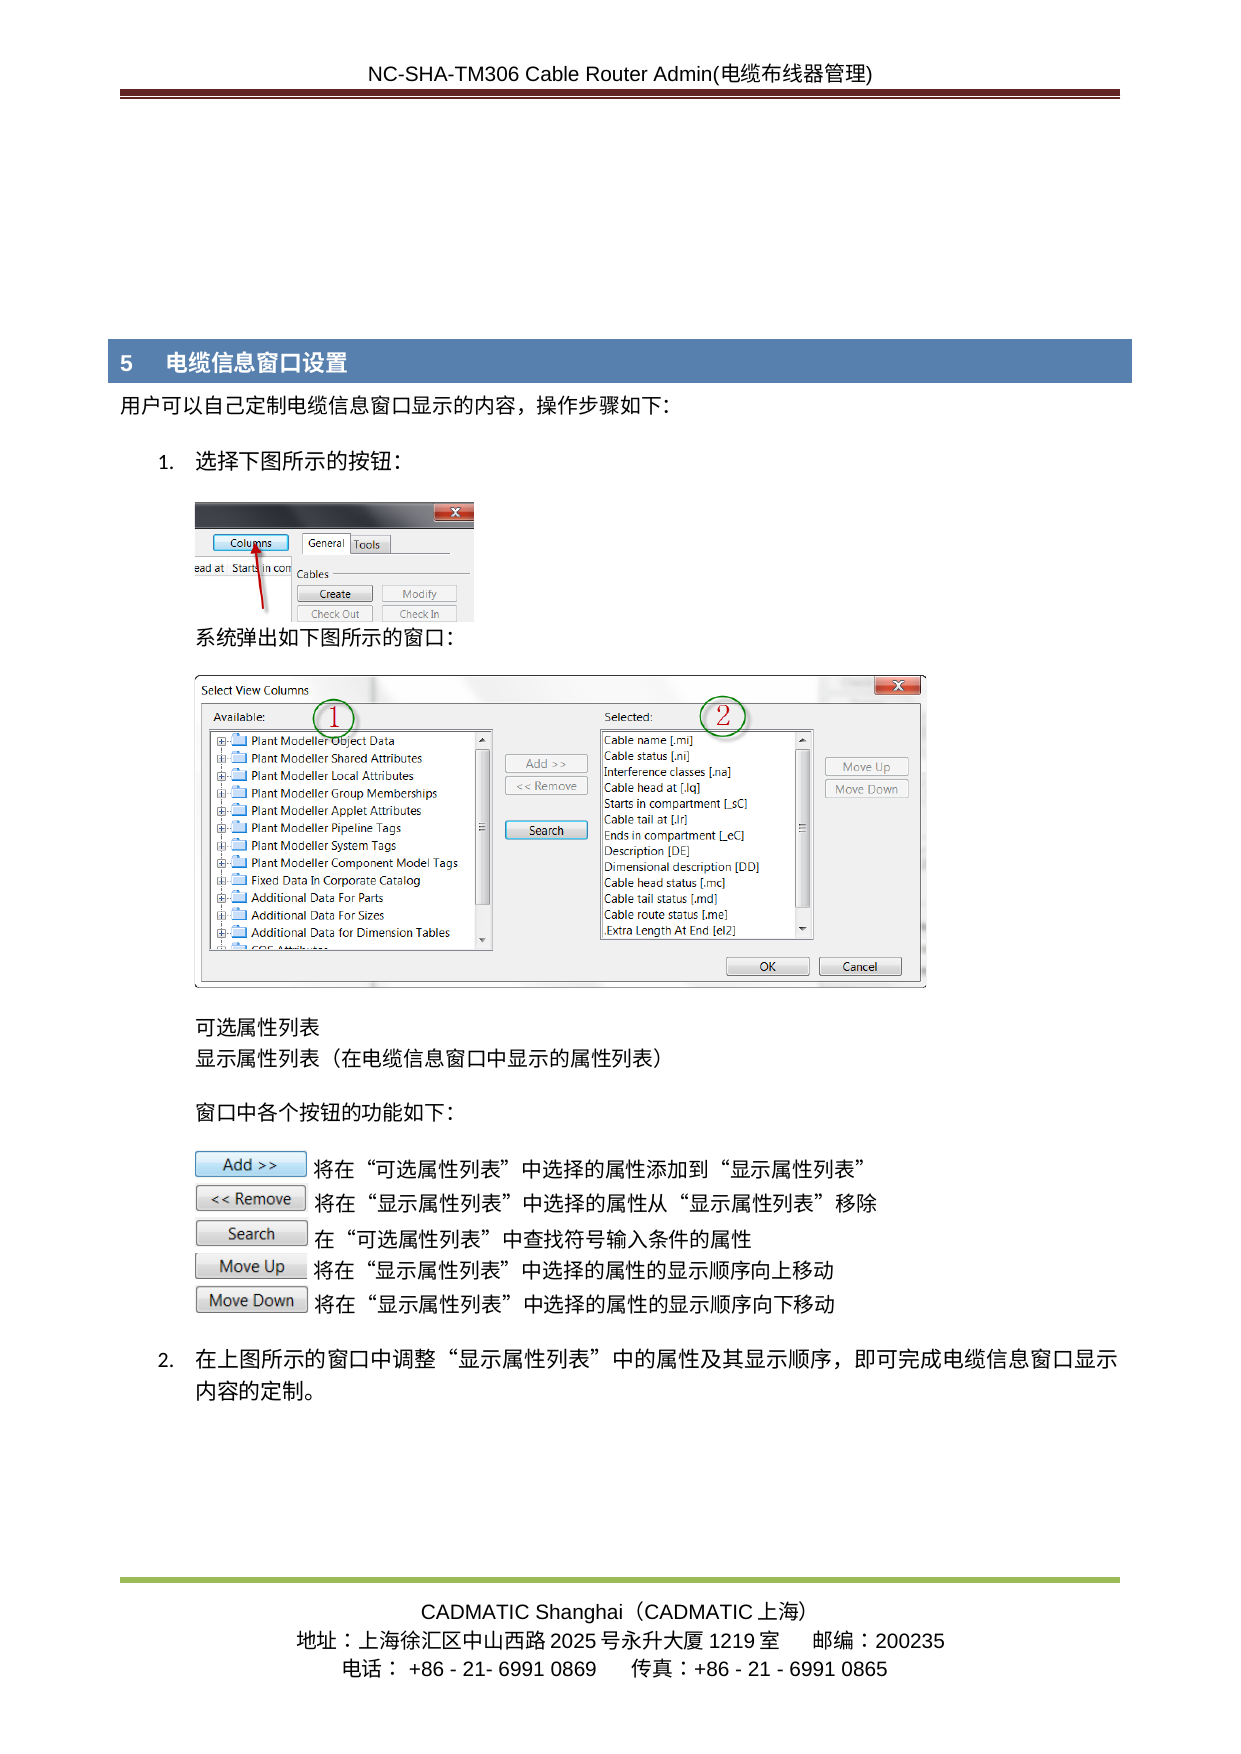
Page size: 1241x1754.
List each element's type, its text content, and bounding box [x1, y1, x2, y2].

picture [194, 675, 927, 988]
text 可选属性列表 [120, 1012, 1120, 1042]
picture [194, 1150, 308, 1178]
picture [194, 1183, 309, 1212]
picture [194, 502, 474, 622]
picture [194, 1285, 309, 1313]
text 将在“显示属性列表”中选择的属性从“显示属性列表”移除 [120, 1183, 1120, 1217]
text 系统弹出如下图所示的窗口： [120, 622, 1120, 652]
list 选择下图所示的按钮： [157, 444, 1120, 475]
picture [194, 1253, 308, 1279]
text 将在“显示属性列表”中选择的属性的显示顺序向下移动 [120, 1285, 1120, 1318]
text 用户可以自己定制电缆信息窗口显示的内容，操作步骤如下： [120, 389, 1120, 420]
text 显示属性列表（在电缆信息窗口中显示的属性列表） [120, 1042, 1120, 1072]
list 在上图所示的窗口中调整“显示属性列表”中的属性及其显示顺序，即可完成电缆信息窗口显示内容的定制。 [157, 1342, 1120, 1406]
text 将在“显示属性列表”中选择的属性的显示顺序向上移动 [120, 1253, 1120, 1285]
subtitle 电缆信息窗口设置 [112, 343, 1129, 380]
picture [194, 1217, 309, 1247]
text 将在“可选属性列表”中选择的属性添加到“显示属性列表” [120, 1150, 1120, 1183]
text 窗口中各个按钮的功能如下： [120, 1096, 1120, 1126]
text 在“可选属性列表”中查找符号输入条件的属性 [120, 1217, 1120, 1253]
